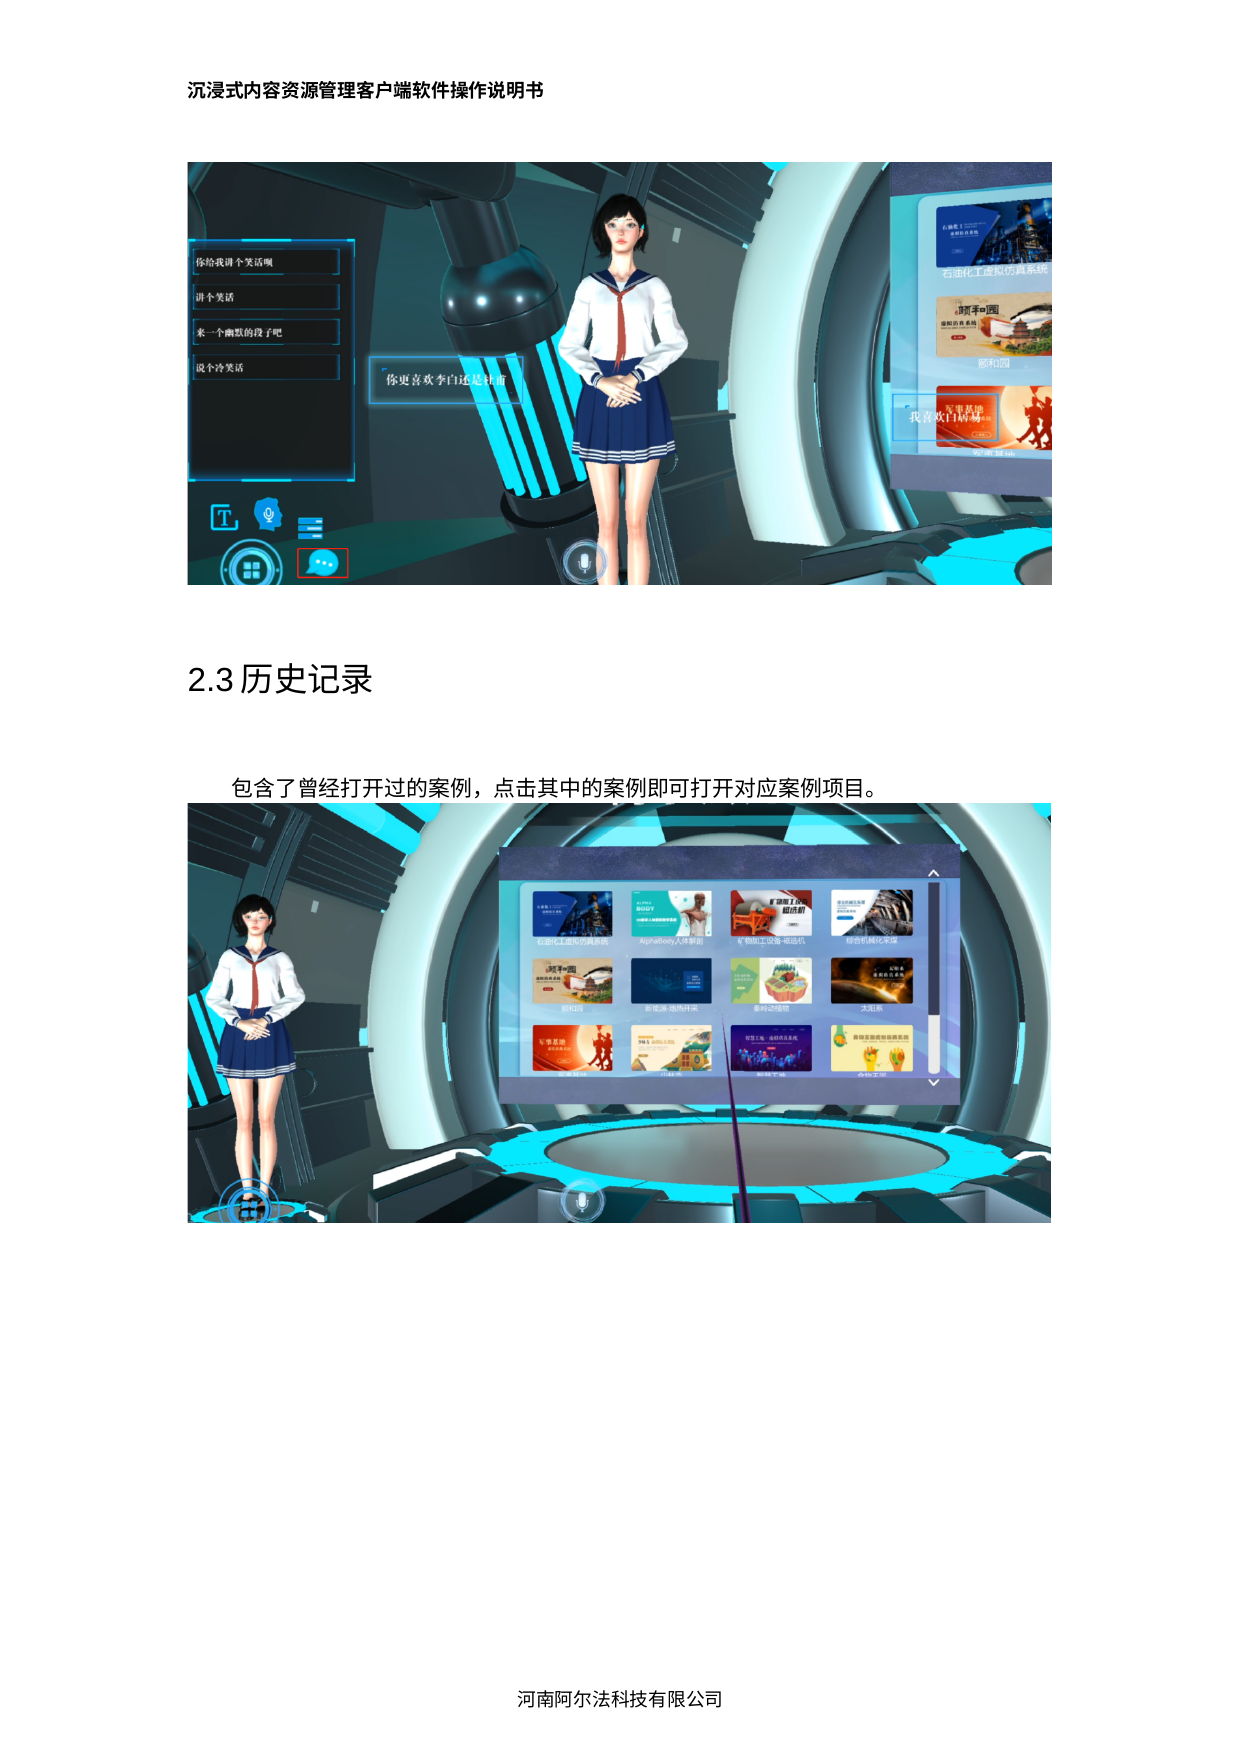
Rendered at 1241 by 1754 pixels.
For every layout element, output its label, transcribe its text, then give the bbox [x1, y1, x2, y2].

picture [187, 162, 1052, 585]
subtitle 2.3历史记录 [187, 644, 1053, 709]
picture [187, 803, 1051, 1223]
